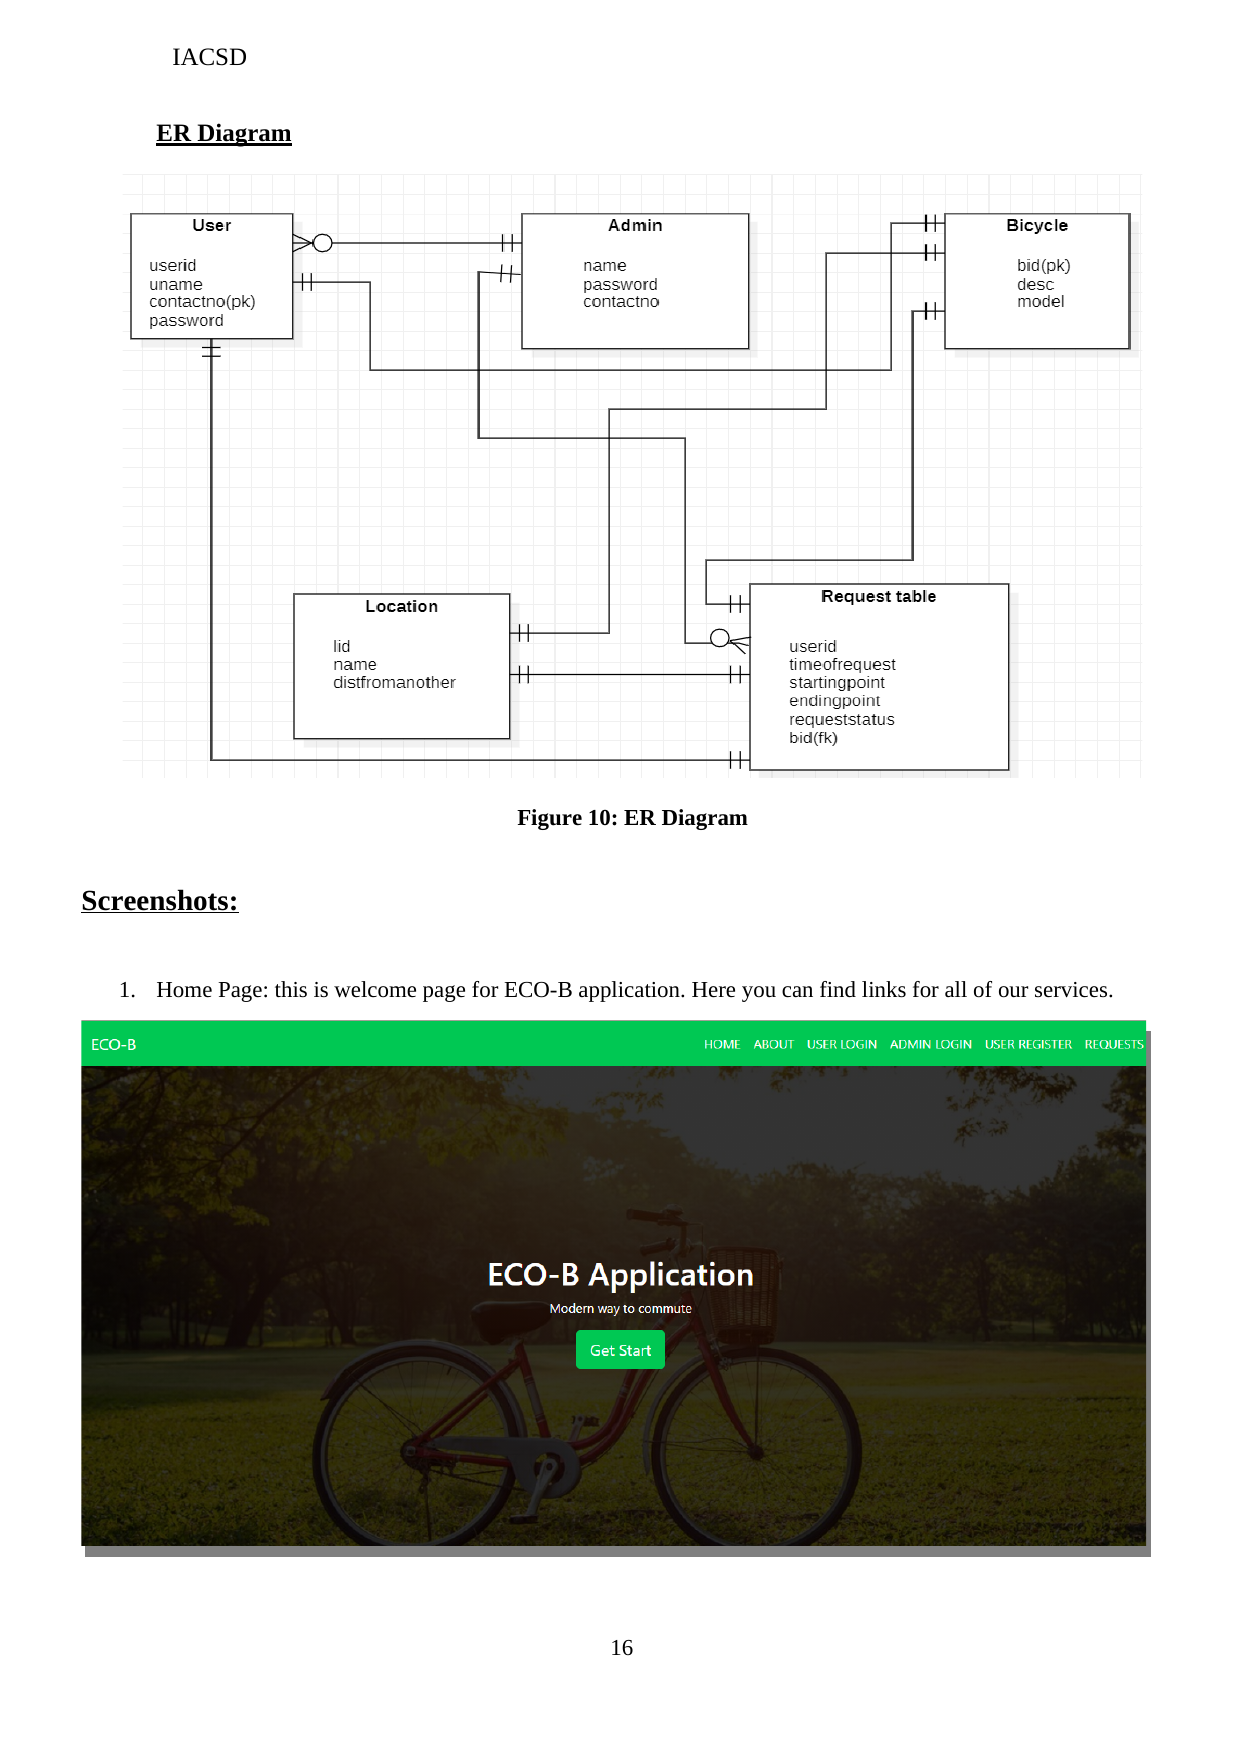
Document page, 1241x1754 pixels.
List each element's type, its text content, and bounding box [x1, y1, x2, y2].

subtitle ER Diagram [156, 118, 1184, 147]
picture [122, 174, 1143, 778]
text Figure 10: ER Diagram [81, 804, 1184, 830]
list Home Page: this is welcome page for ECO-B application. Here you can find links for all of our services. [119, 976, 1184, 1002]
text Screenshots: [81, 883, 1184, 916]
picture [81, 1020, 1147, 1546]
